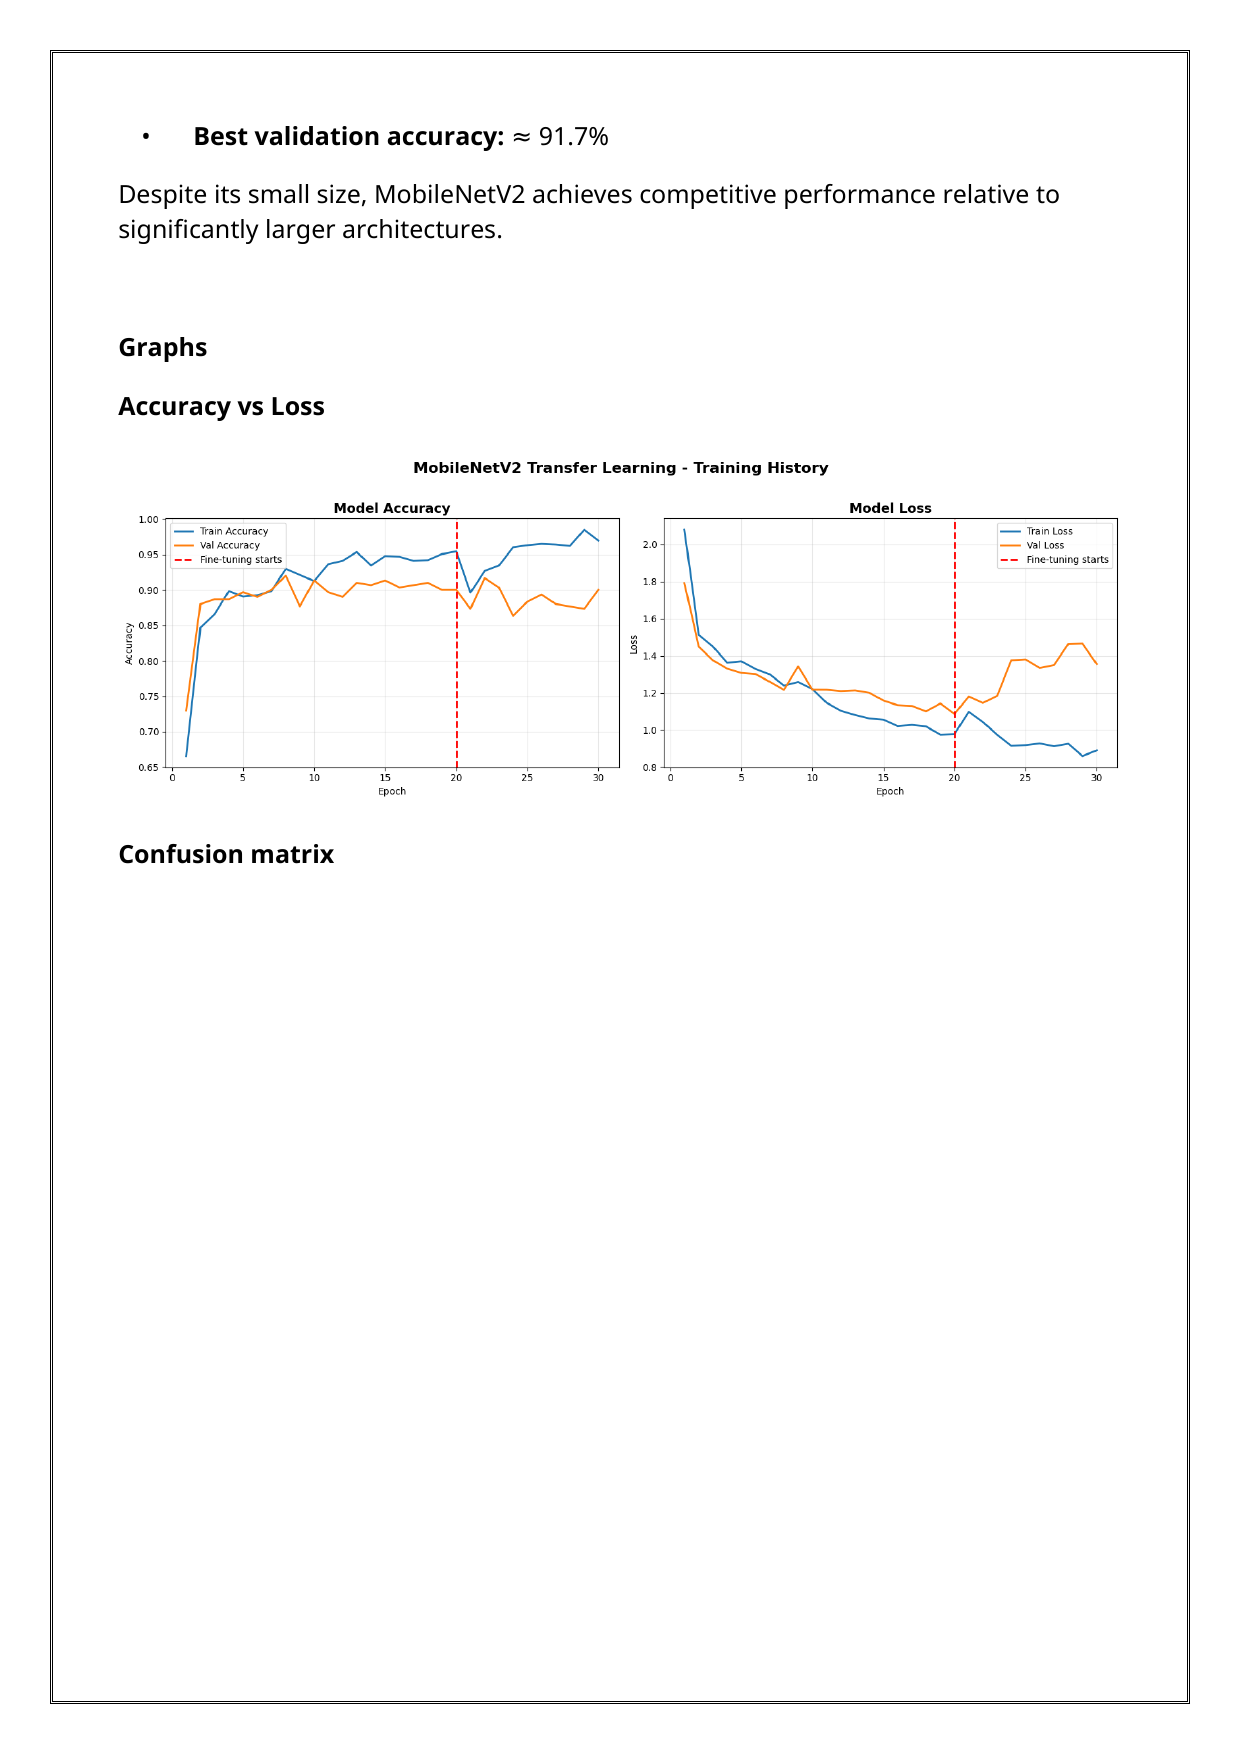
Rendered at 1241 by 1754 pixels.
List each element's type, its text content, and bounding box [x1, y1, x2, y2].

text Despite its small size, MobileNetV2 achieves competitive performance relative to significantly larger architectures. [118, 177, 1122, 245]
text Graphs [118, 329, 1122, 363]
text Accuracy vs Loss [118, 388, 1122, 422]
list Best validation accuracy: ≈ 91.7% [141, 118, 1122, 152]
text Confusion matrix [118, 836, 1122, 870]
picture [118, 455, 1123, 803]
